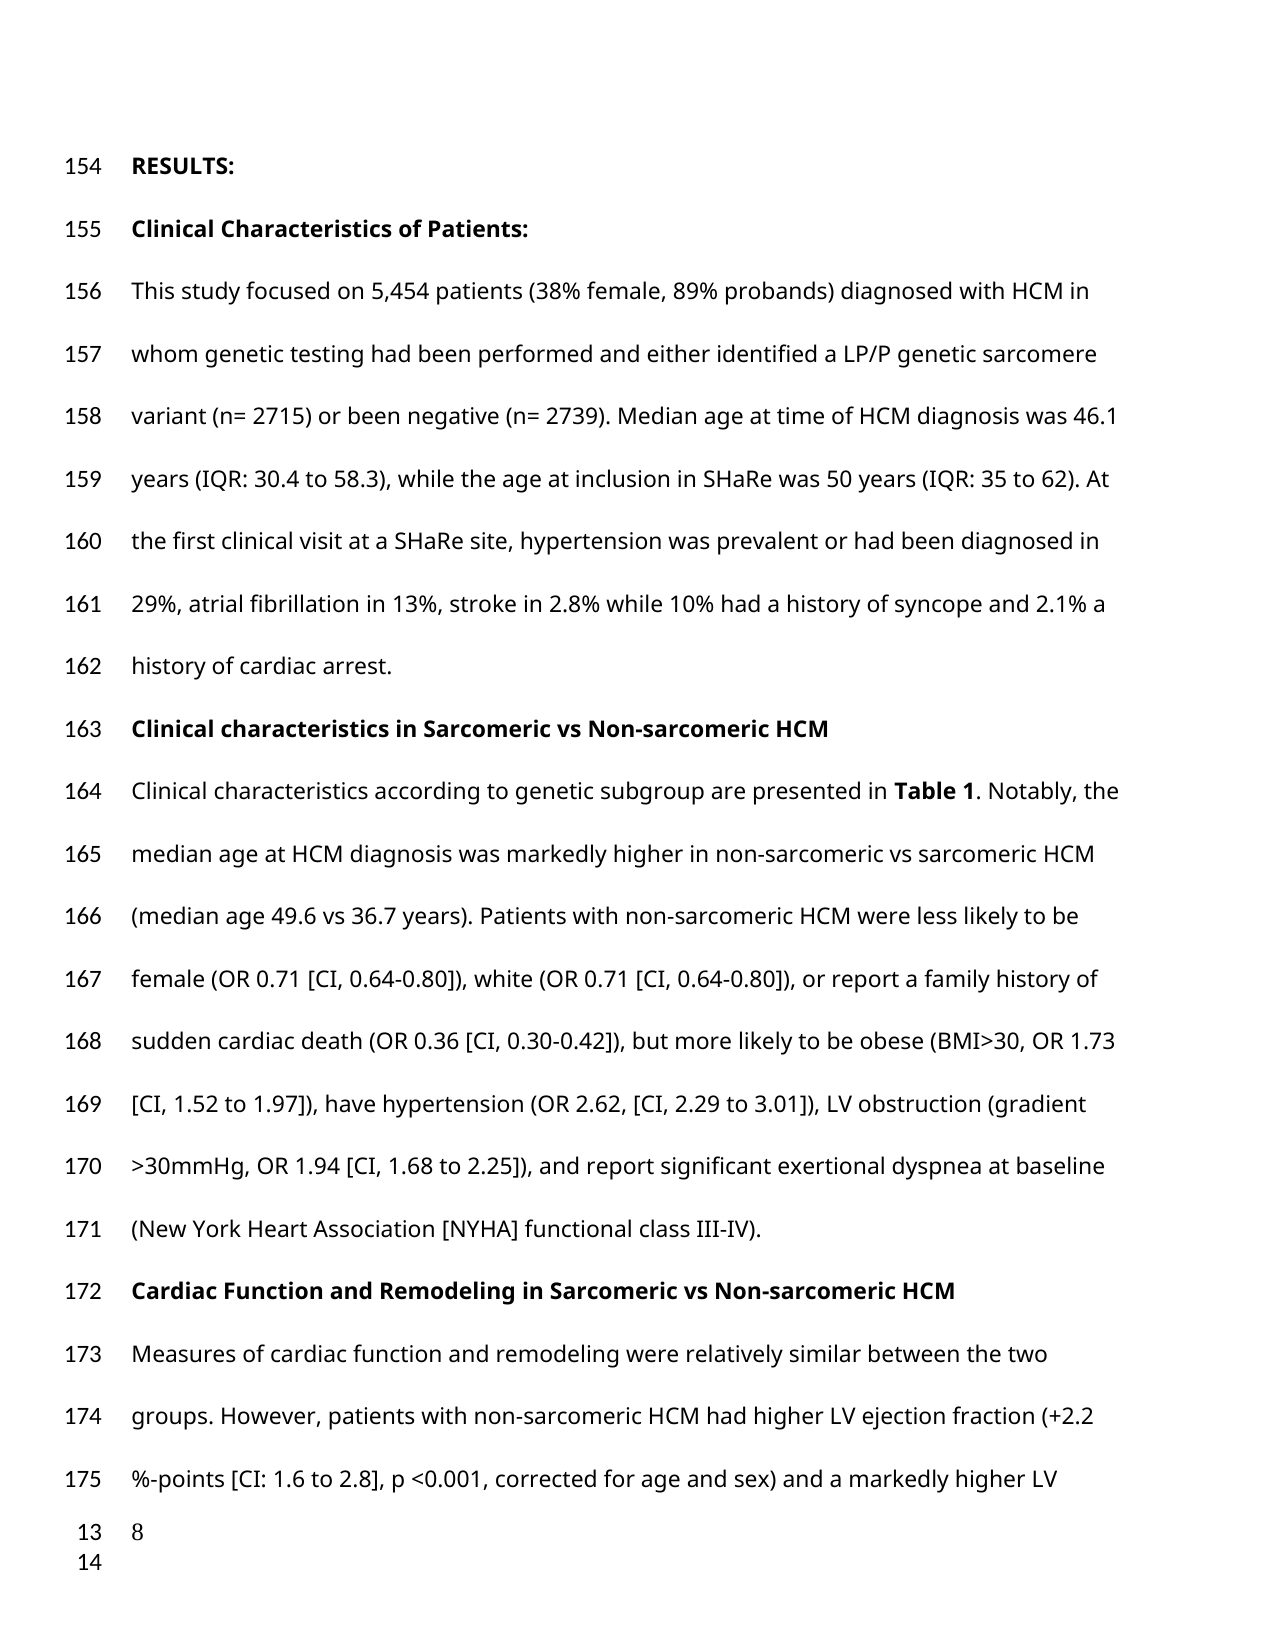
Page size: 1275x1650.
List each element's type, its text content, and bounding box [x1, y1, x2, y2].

text This study focused on 5,454 patients (38% female, 89% probands) diagnosed with HCM in whom genetic testing had been performed and either identified a LP/P genetic sarcomere variant (n= 2715) or been negative (n= 2739). Median age at time of HCM diagnosis was 46.1 years (IQR: 30.4 to 58.3), while the age at inclusion in SHaRe was 50 years (IQR: 35 to 62). At the first clinical visit at a SHaRe site, hypertension was prevalent or had been diagnosed in 29%, atrial fibrillation in 13%, stroke in 2.8% while 10% had a history of syncope and 2.1% a history of cardiac arrest. [131, 275, 1125, 681]
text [131, 1337, 1125, 1494]
text RESULTS: [131, 150, 1125, 181]
text Clinical characteristics in Sarcomeric vs Non-sarcomeric HCM [131, 712, 1125, 744]
text Cardiac Function and Remodeling in Sarcomeric vs Non-sarcomeric HCM [131, 1275, 1125, 1306]
text Clinical characteristics according to genetic subgroup are presented in Table 1. Notably, the median age at HCM diagnosis was markedly higher in non-sarcomeric vs sarcomeric HCM (median age 49.6 vs 36.7 years). Patients with non-sarcomeric HCM were less likely to be female (OR 0.71 [CI, 0.64-0.80]), white (OR 0.71 [CI, 0.64-0.80]), or report a family history of sudden cardiac death (OR 0.36 [CI, 0.30-0.42]), but more likely to be obese (BMI>30, OR 1.73 [CI, 1.52 to 1.97]), have hypertension (OR 2.62, [CI, 2.29 to 3.01]), LV obstruction (gradient >30mmHg, OR 1.94 [CI, 1.68 to 2.25]), and report significant exertional dyspnea at baseline (New York Heart Association [NYHA] functional class III-IV). [131, 775, 1125, 1244]
text Clinical Characteristics of Patients: [131, 212, 1125, 244]
